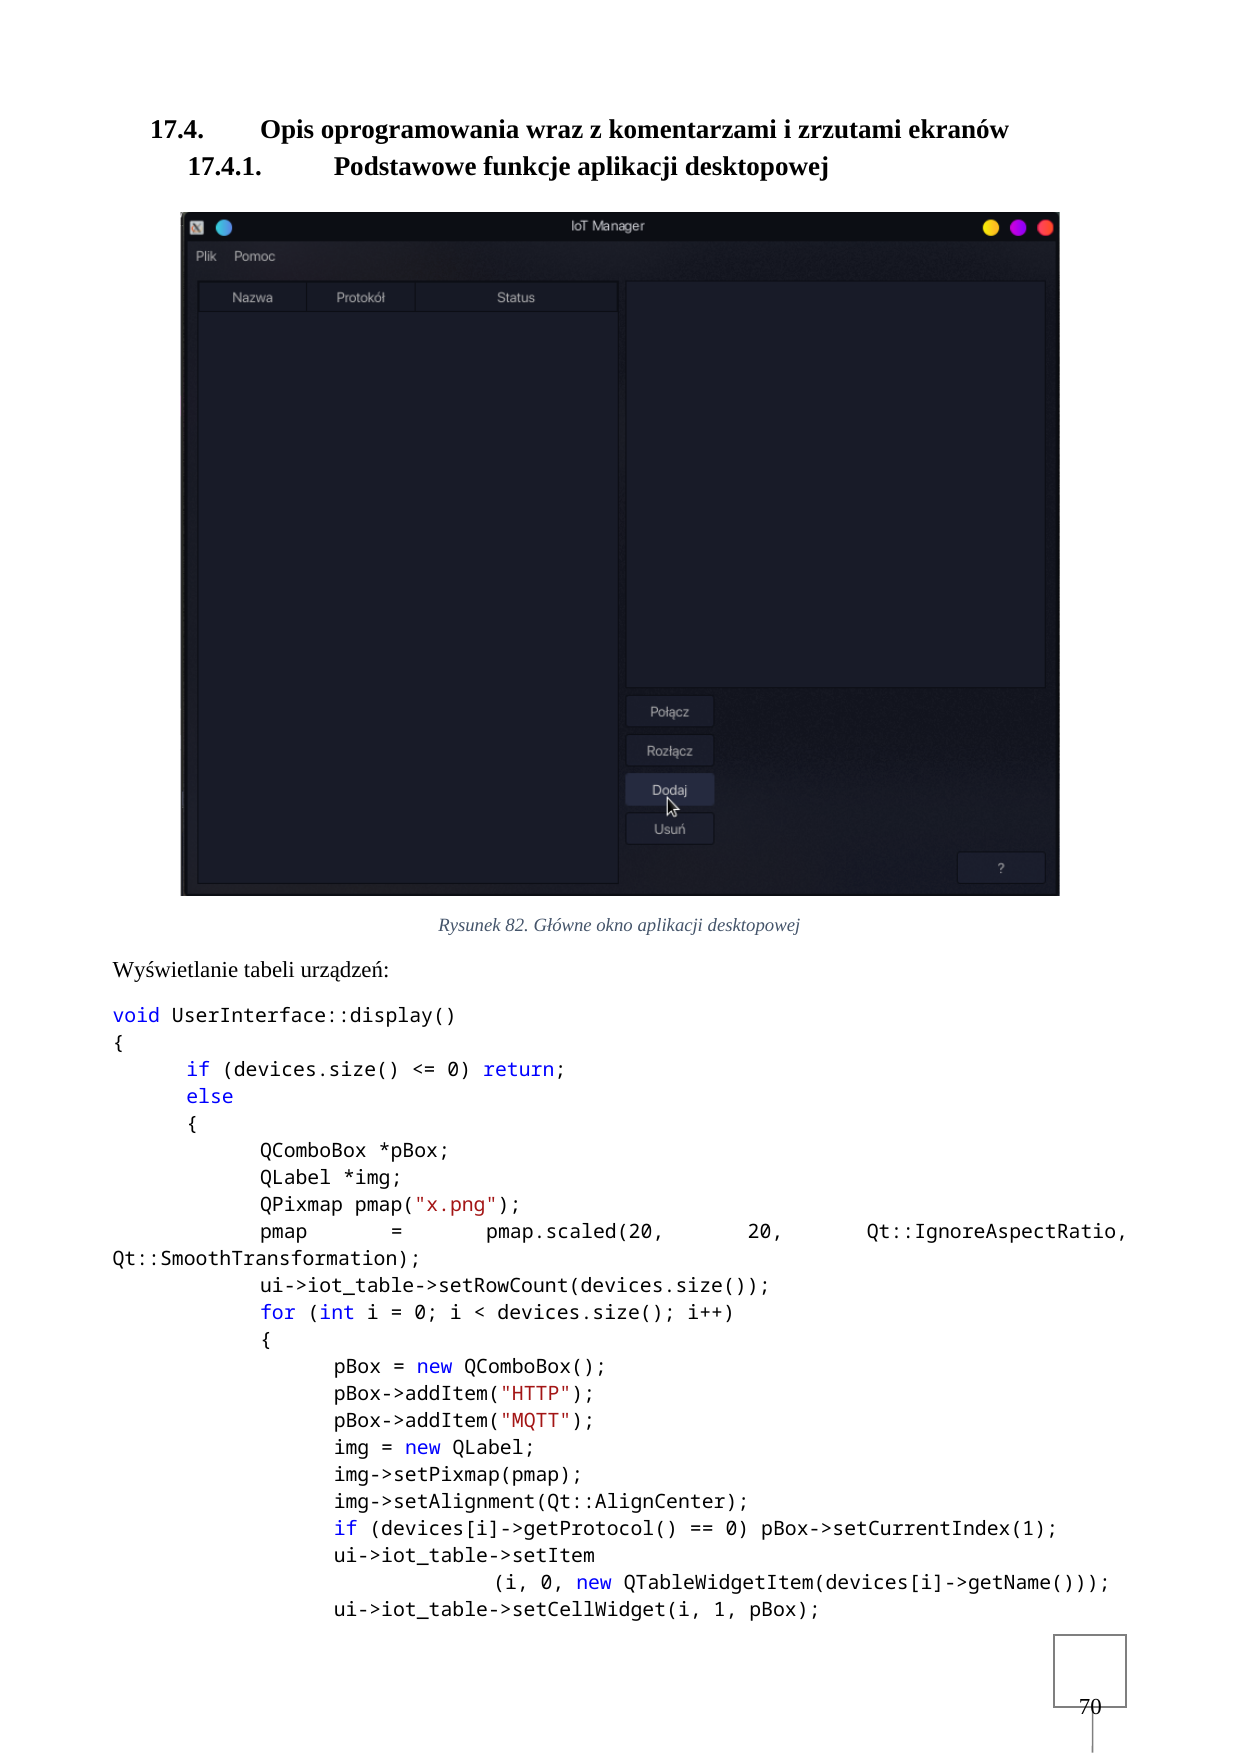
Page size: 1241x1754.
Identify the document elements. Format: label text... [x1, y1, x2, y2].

subtitle Opis oprogramowania wraz z komentarzami i zrzutami ekranów [150, 113, 1128, 144]
text img->setAlignment(Qt::AlignCenter); [112, 1487, 1128, 1514]
text ui->iot_table->setCellWidget(i, 1, pBox); [112, 1595, 1128, 1622]
text ui->iot_table->setItem [112, 1541, 1128, 1568]
text QComboBox *pBox; [112, 1136, 1128, 1163]
text pBox->addItem("HTTP"); [112, 1379, 1128, 1406]
text void UserInterface::display() [112, 1002, 1128, 1028]
subtitle Podstawowe funkcje aplikacji desktopowej [187, 151, 1128, 182]
text { [112, 1325, 1128, 1352]
text if (devices.size() <= 0) return; [112, 1056, 1128, 1082]
picture [180, 212, 1060, 896]
text QLabel *img; [112, 1163, 1128, 1190]
text for (int i = 0; i < devices.size(); i++) [112, 1298, 1128, 1325]
text { [112, 1028, 1128, 1056]
text { [112, 1109, 1128, 1136]
text img = new QLabel; [112, 1433, 1128, 1460]
text Wyświetlanie tabeli urządzeń: [112, 956, 1128, 983]
text pmap = pmap.scaled(20, 20, Qt::IgnoreAspectRatio, Qt::SmoothTransformation); [112, 1217, 1128, 1271]
text pBox = new QComboBox(); [112, 1352, 1128, 1379]
text if (devices[i]->getProtocol() == 0) pBox->setCurrentIndex(1); [112, 1514, 1128, 1541]
text pBox->addItem("MQTT"); [112, 1406, 1128, 1433]
text Rysunek 82. Główne okno aplikacji desktopowej [112, 914, 1128, 936]
text (i, 0, new QTableWidgetItem(devices[i]->getName())); [407, 1568, 1128, 1595]
text img->setPixmap(pmap); [112, 1460, 1128, 1487]
text ui->iot_table->setRowCount(devices.size()); [112, 1271, 1128, 1298]
text else [112, 1082, 1128, 1109]
text QPixmap pmap("x.png"); [112, 1190, 1128, 1217]
